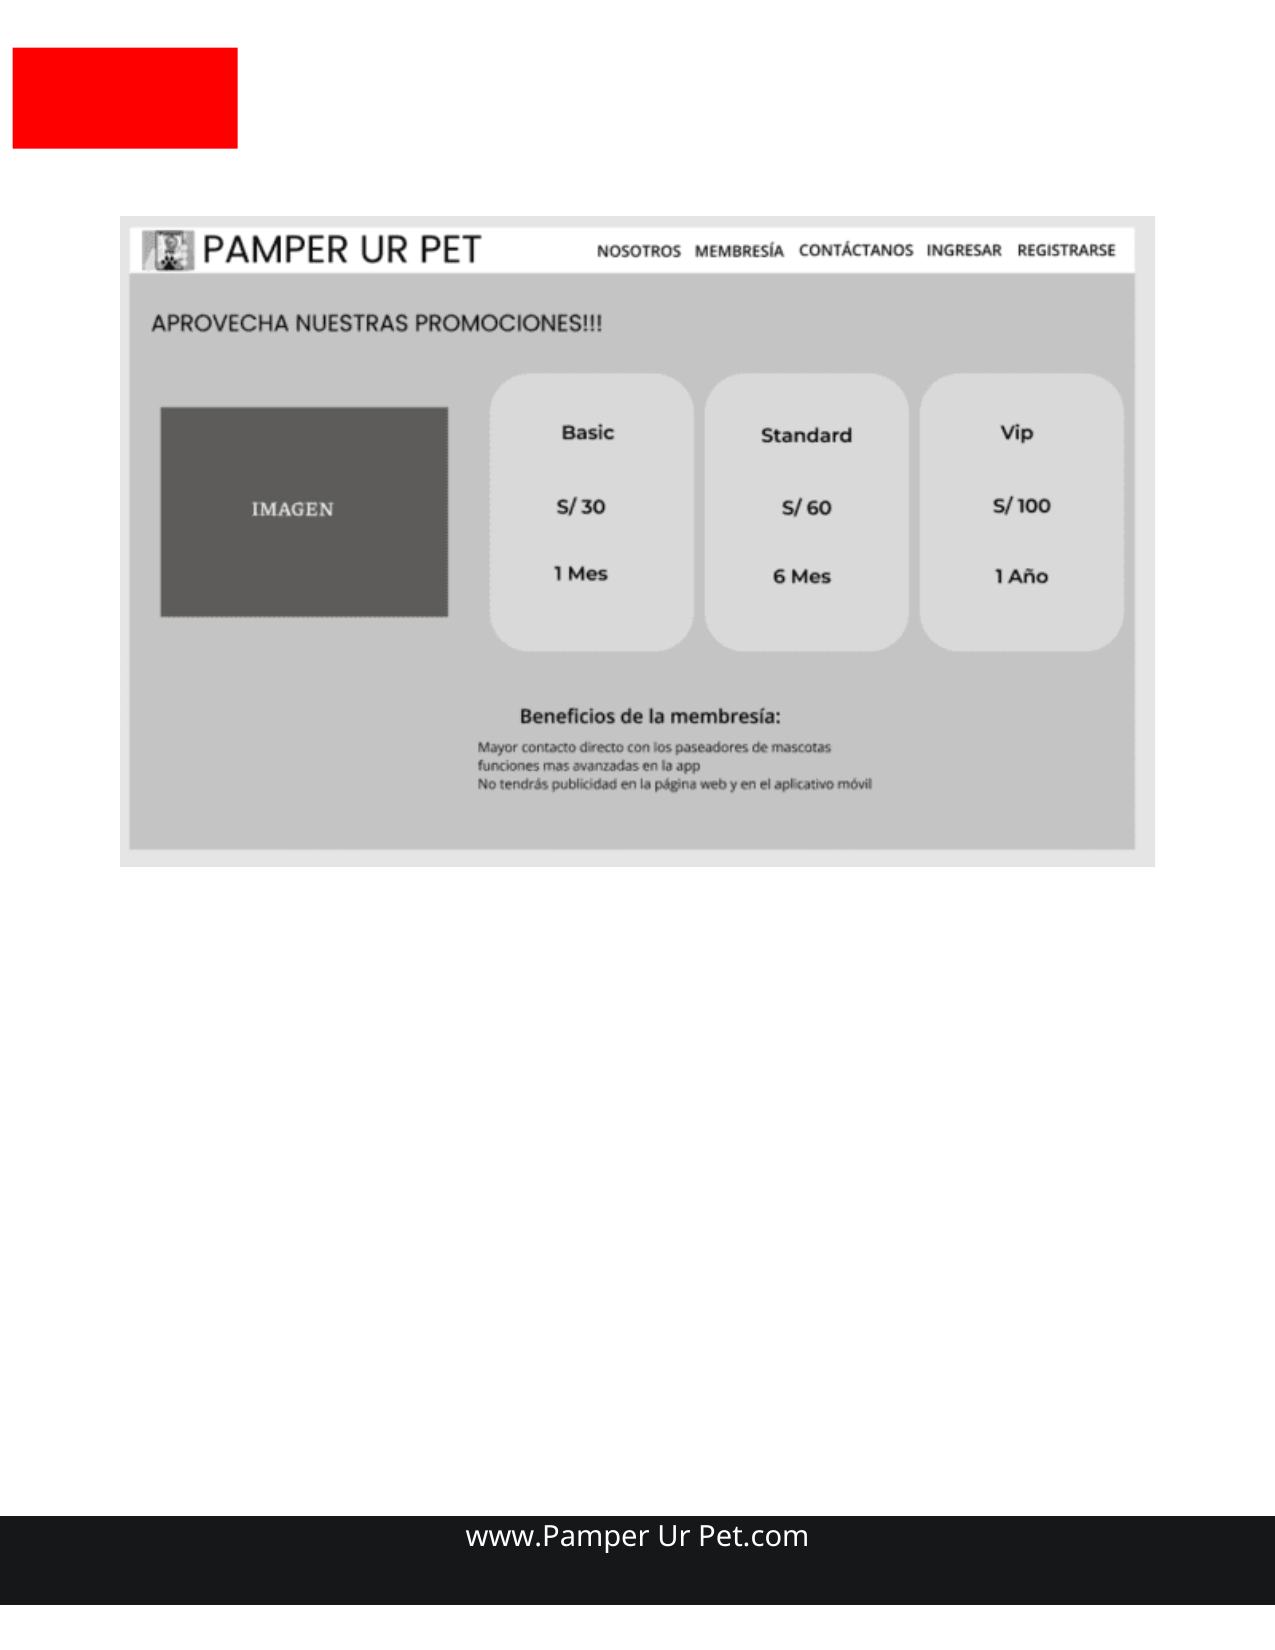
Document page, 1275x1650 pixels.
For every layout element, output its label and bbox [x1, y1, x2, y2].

picture [120, 216, 1155, 867]
